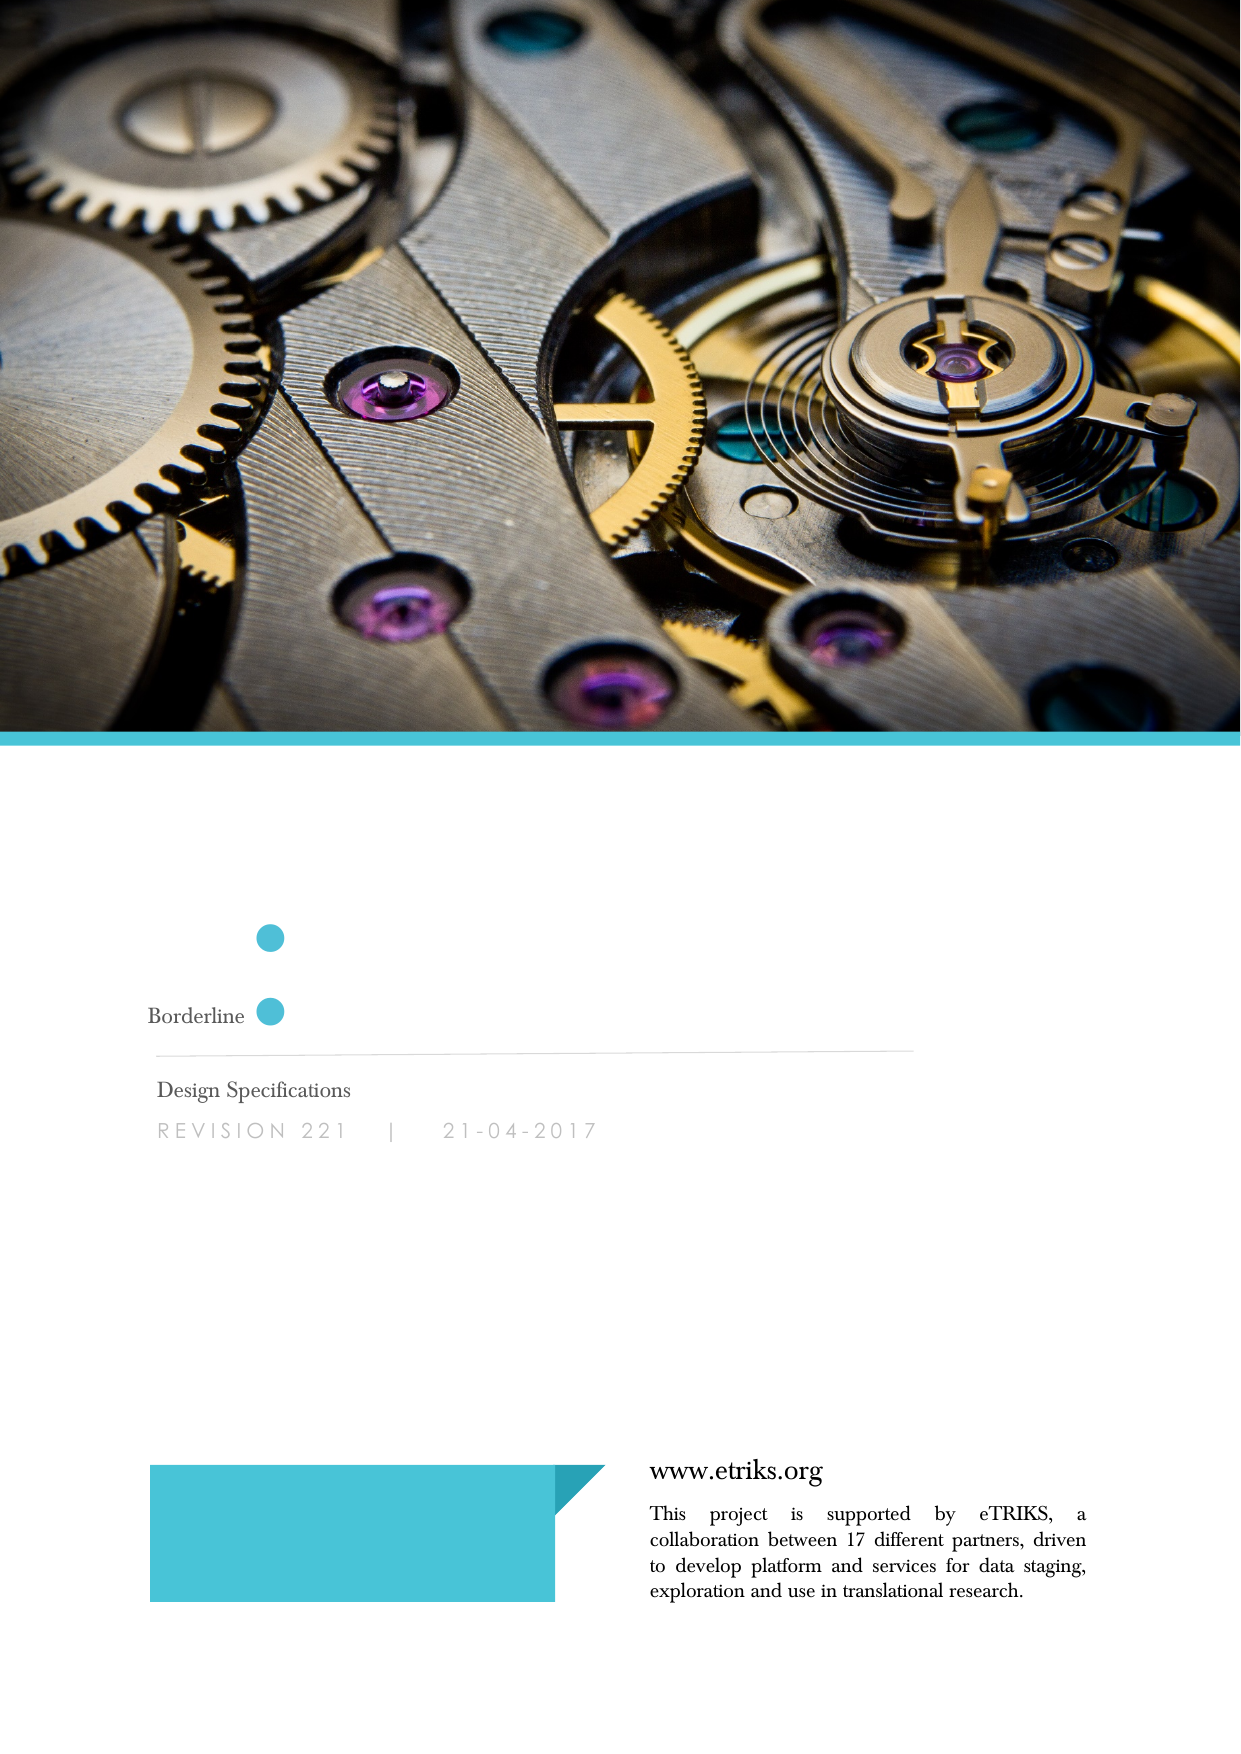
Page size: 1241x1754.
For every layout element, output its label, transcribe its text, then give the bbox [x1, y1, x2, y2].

picture [0, 0, 1241, 731]
text REVISION 139 | 20-04-2017 [148, 1117, 1093, 1171]
text : [148, 842, 1093, 1105]
